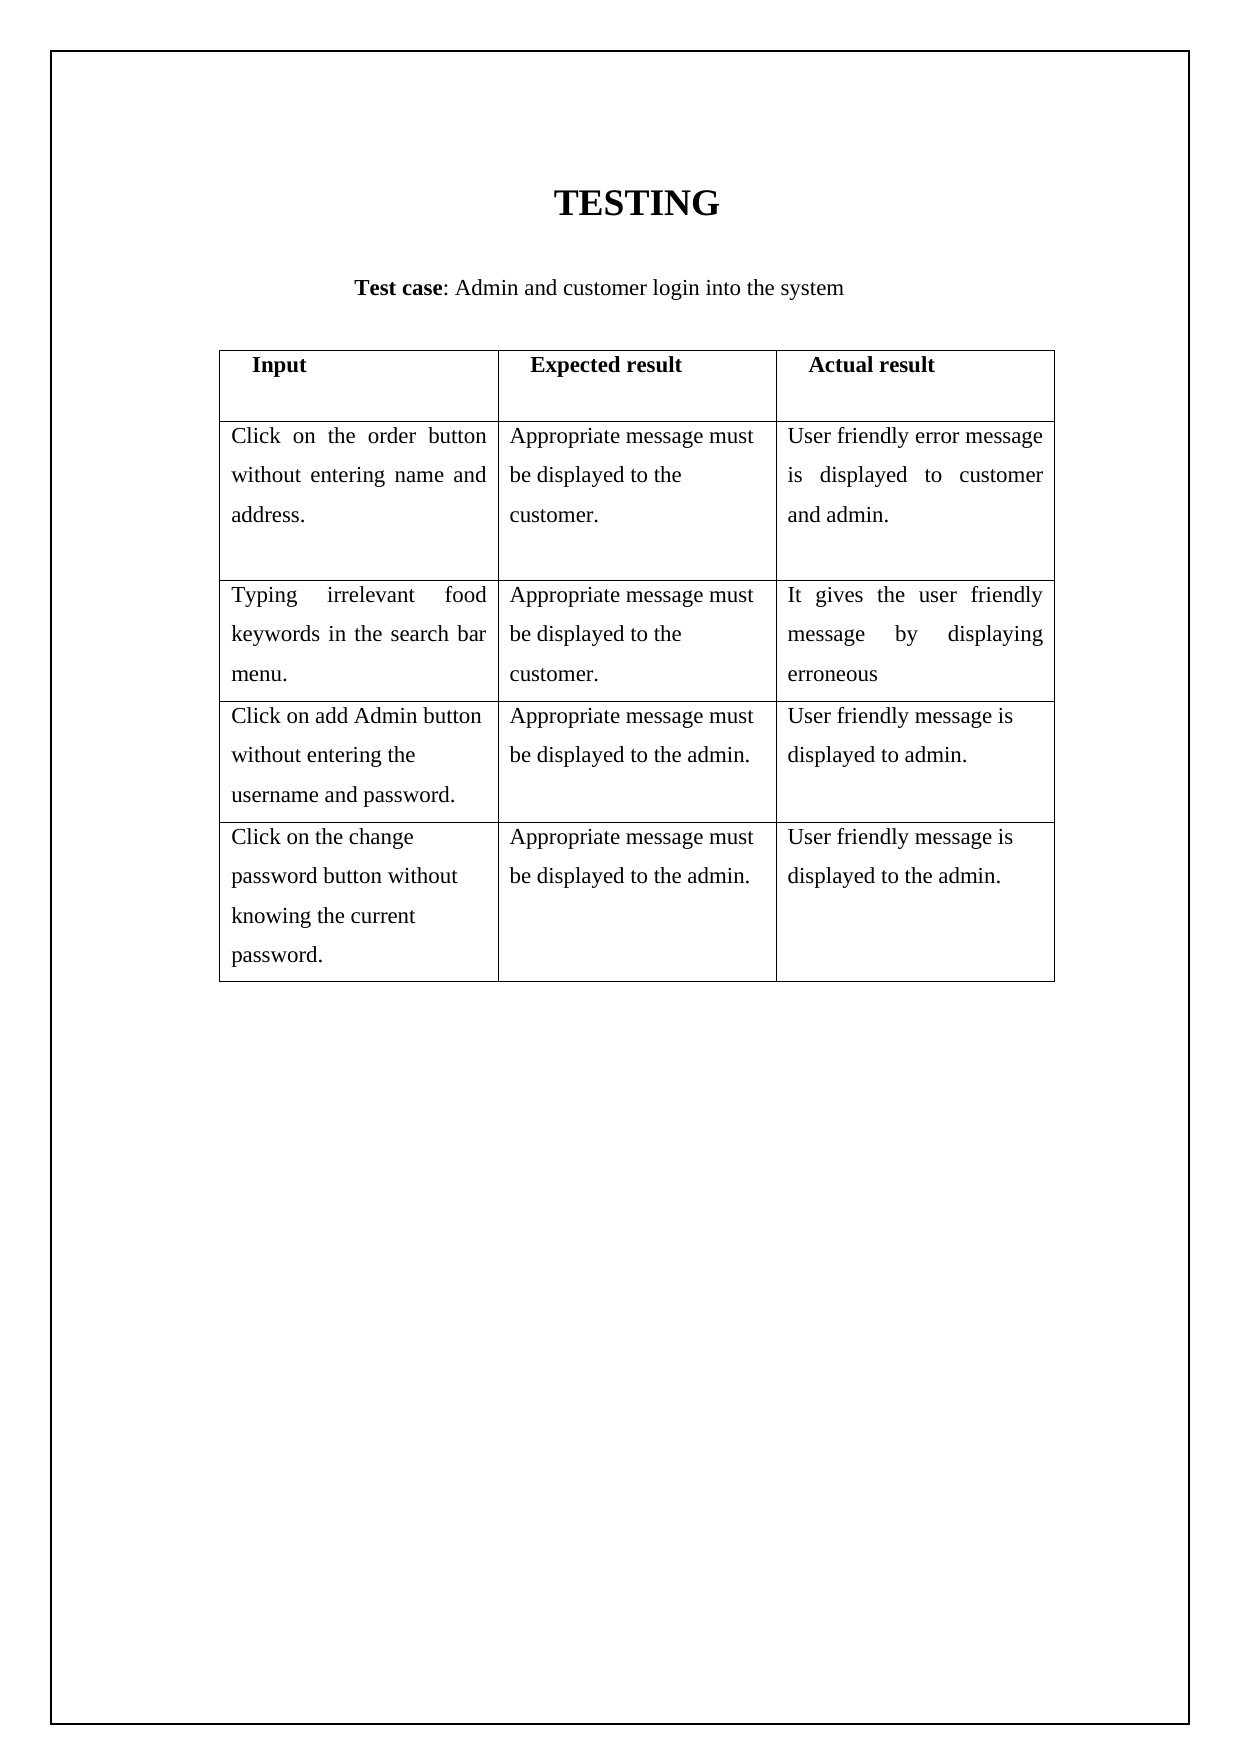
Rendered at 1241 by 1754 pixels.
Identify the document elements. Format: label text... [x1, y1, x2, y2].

subtitle TESTING [507, 181, 767, 224]
table_cell Appropriate message must be displayed to the customer. [499, 422, 776, 580]
table_cell User friendly message is displayed to admin. [777, 702, 1054, 822]
text Test case: Admin and customer login into the system [354, 274, 1163, 300]
table_header Expected result [499, 351, 776, 421]
table_cell Click on the change password button without knowing the current password. [220, 823, 498, 981]
table_header Actual result [777, 351, 1054, 421]
table_cell Appropriate message must be displayed to the admin. [499, 823, 776, 981]
table_header Input [220, 351, 498, 421]
table_cell Appropriate message must be displayed to the customer. [499, 581, 776, 701]
table_cell Appropriate message must be displayed to the admin. [499, 702, 776, 822]
table_cell Click on the order button without entering name and address. [220, 422, 498, 580]
table_cell It gives the user friendly message by displaying erroneous [777, 581, 1054, 701]
table_cell User friendly message is displayed to the admin. [777, 823, 1054, 981]
table_cell Click on add Admin button without entering the username and password. [220, 702, 498, 822]
table_cell User friendly error message is displayed to customer and admin. [777, 422, 1054, 580]
table_cell Typing irrelevant food keywords in the search bar menu. [220, 581, 498, 701]
